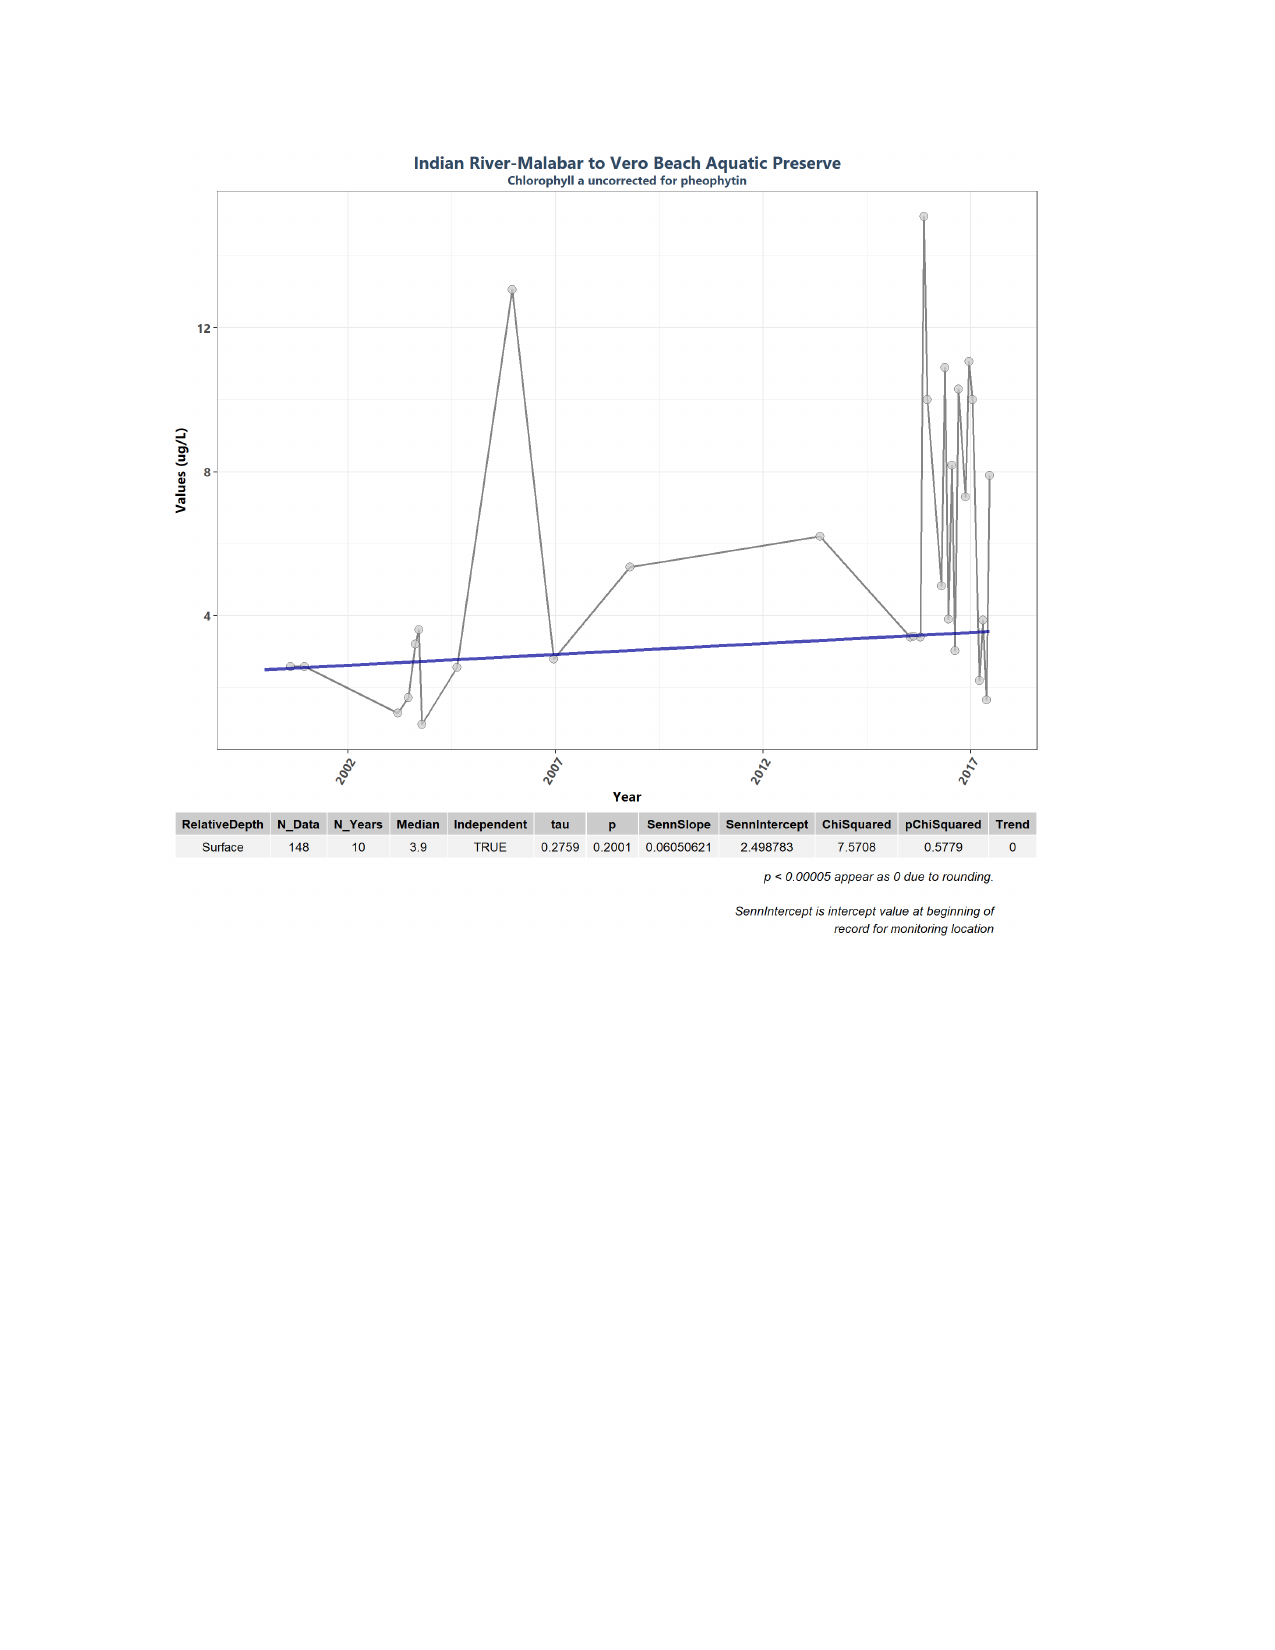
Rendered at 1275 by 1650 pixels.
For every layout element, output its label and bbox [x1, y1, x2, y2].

picture [168, 150, 1044, 938]
